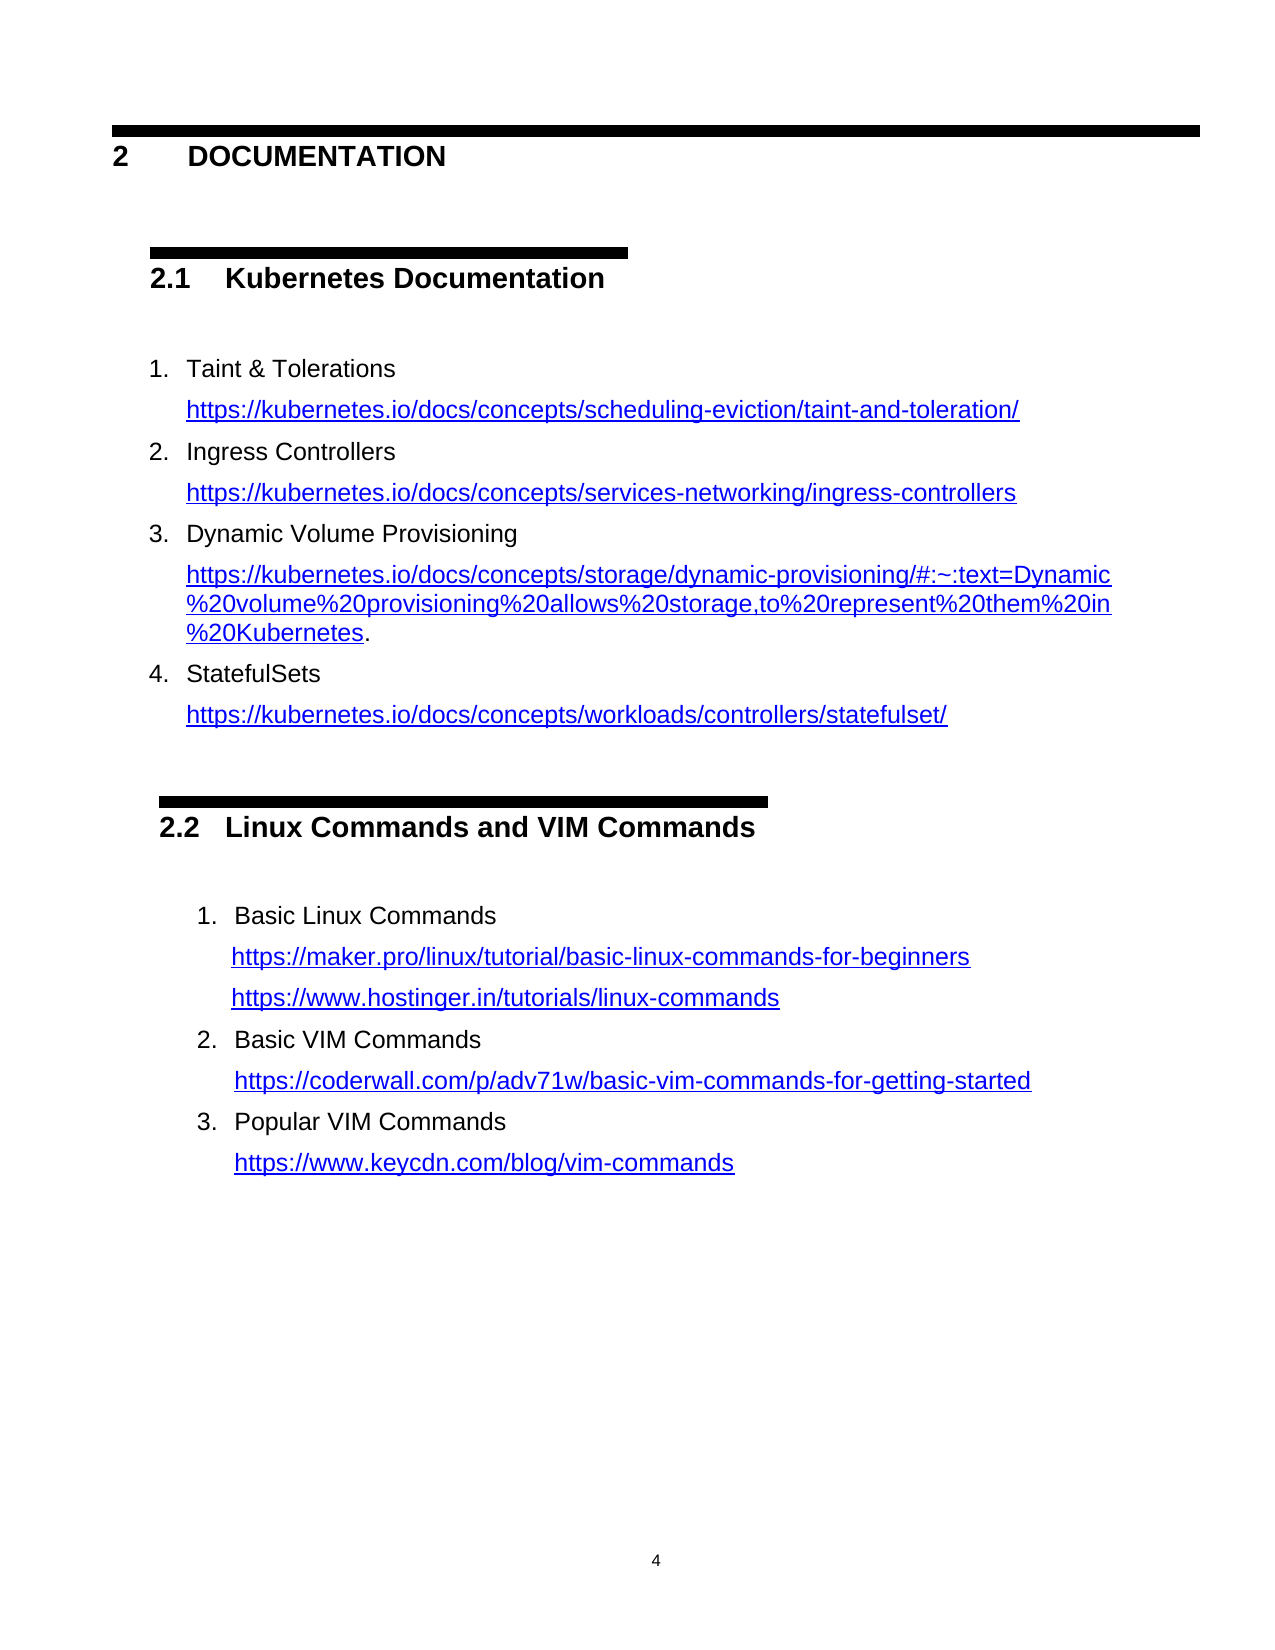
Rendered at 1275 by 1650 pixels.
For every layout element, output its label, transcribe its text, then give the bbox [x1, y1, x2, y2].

list Linux Commands and VIM Commands [159, 808, 768, 844]
text https://kubernetes.io/docs/concepts/services-networking/ingress-controllers [186, 478, 1200, 507]
text https://kubernetes.io/docs/concepts/workloads/controllers/statefulset/ [186, 701, 1200, 729]
list Basic VIM Commands [197, 1025, 1200, 1053]
text https://www.keycdn.com/blog/vim-commands [234, 1148, 1200, 1177]
subtitle Documentation [112, 137, 1200, 173]
text https://www.hostinger.in/tutorials/linux-commands [197, 983, 1200, 1012]
text https://kubernetes.io/docs/concepts/storage/dynamic-provisioning/#:~:text=Dynamic%20volume%20provisioning%20allows%20storage,to%20represent%20them%20in%20Kubernetes. [186, 561, 1200, 647]
subtitle Kubernetes Documentation [150, 259, 628, 295]
list StatefulSets [148, 659, 1200, 688]
text https://kubernetes.io/docs/concepts/scheduling-eviction/taint-and-toleration/ [186, 396, 1200, 424]
list Popular VIM Commands [197, 1107, 1200, 1136]
text https://maker.pro/linux/tutorial/basic-linux-commands-for-beginners [197, 942, 1200, 971]
list Dynamic Volume Provisioning [148, 519, 1200, 548]
text https://coderwall.com/p/adv71w/basic-vim-commands-for-getting-started [234, 1066, 1200, 1095]
list Basic Linux Commands [197, 901, 1200, 930]
list Taint & Tolerations [148, 354, 1200, 383]
list Ingress Controllers [148, 437, 1200, 466]
